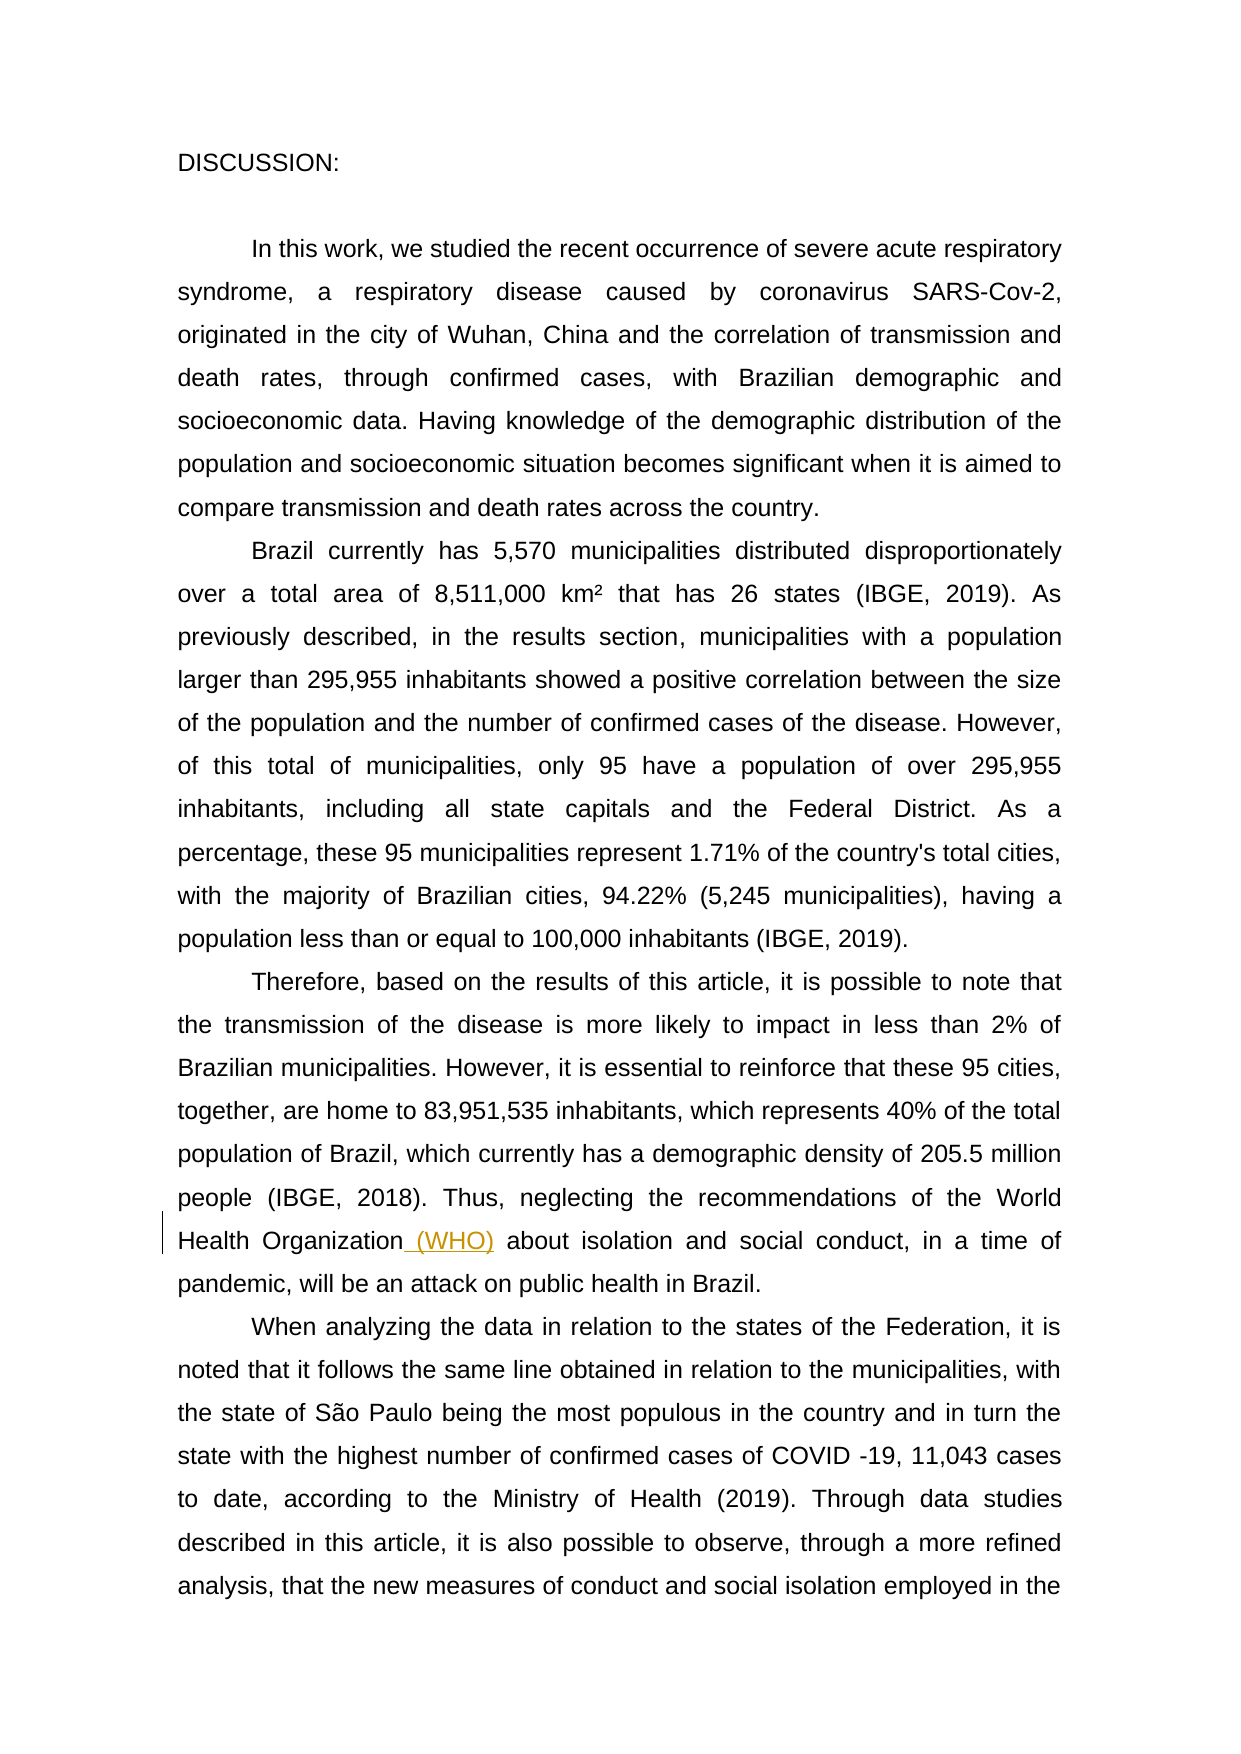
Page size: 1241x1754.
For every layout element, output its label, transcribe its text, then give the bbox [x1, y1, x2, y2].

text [177, 1312, 1063, 1599]
text Therefore, based on the results of this article, it is possible to note that the transmission of the disease is more likely to impact in less than 2% of Brazilian municipalities. However, it is essential to reinforce that these 95 cities, together, are home to 83,951,535 inhabitants, which represents 40% of the total population of Brazil, which currently has a demographic density of 205.5 million people (IBGE, 2018). Thus, neglecting the recommendations of the World Health Organization about isolation and social conduct, in a time of pandemic, will be an attack on public health in Brazil. [177, 967, 1063, 1298]
text DISCUSSION: [177, 148, 1063, 176]
text In this work, we studied the recent occurrence of severe acute respiratory syndrome, a respiratory disease caused by coronavirus SARS-Cov-2, originated in the city of Wuhan, China and the correlation of transmission and death rates, through confirmed cases, with Brazilian demographic and socioeconomic data. Having knowledge of the demographic distribution of the population and socioeconomic situation becomes significant when it is aimed to compare transmission and death rates across the country. [177, 234, 1063, 521]
text Brazil currently has 5,570 municipalities distributed disproportionately over a total area of 8,511,000 km² that has 26 states (IBGE, 2019). As previously described, in the results section, municipalities with a population larger than 295,955 inhabitants showed a positive correlation between the size of the population and the number of confirmed cases of the disease. However, of this total of municipalities, only 95 have a population of over 295,955 inhabitants, including all state capitals and the Federal District. As a percentage, these 95 municipalities represent 1.71% of the country's total cities, with the majority of Brazilian cities, 94.22% (5,245 municipalities), having a population less than or equal to 100,000 inhabitants (IBGE, 2019). [177, 536, 1063, 953]
